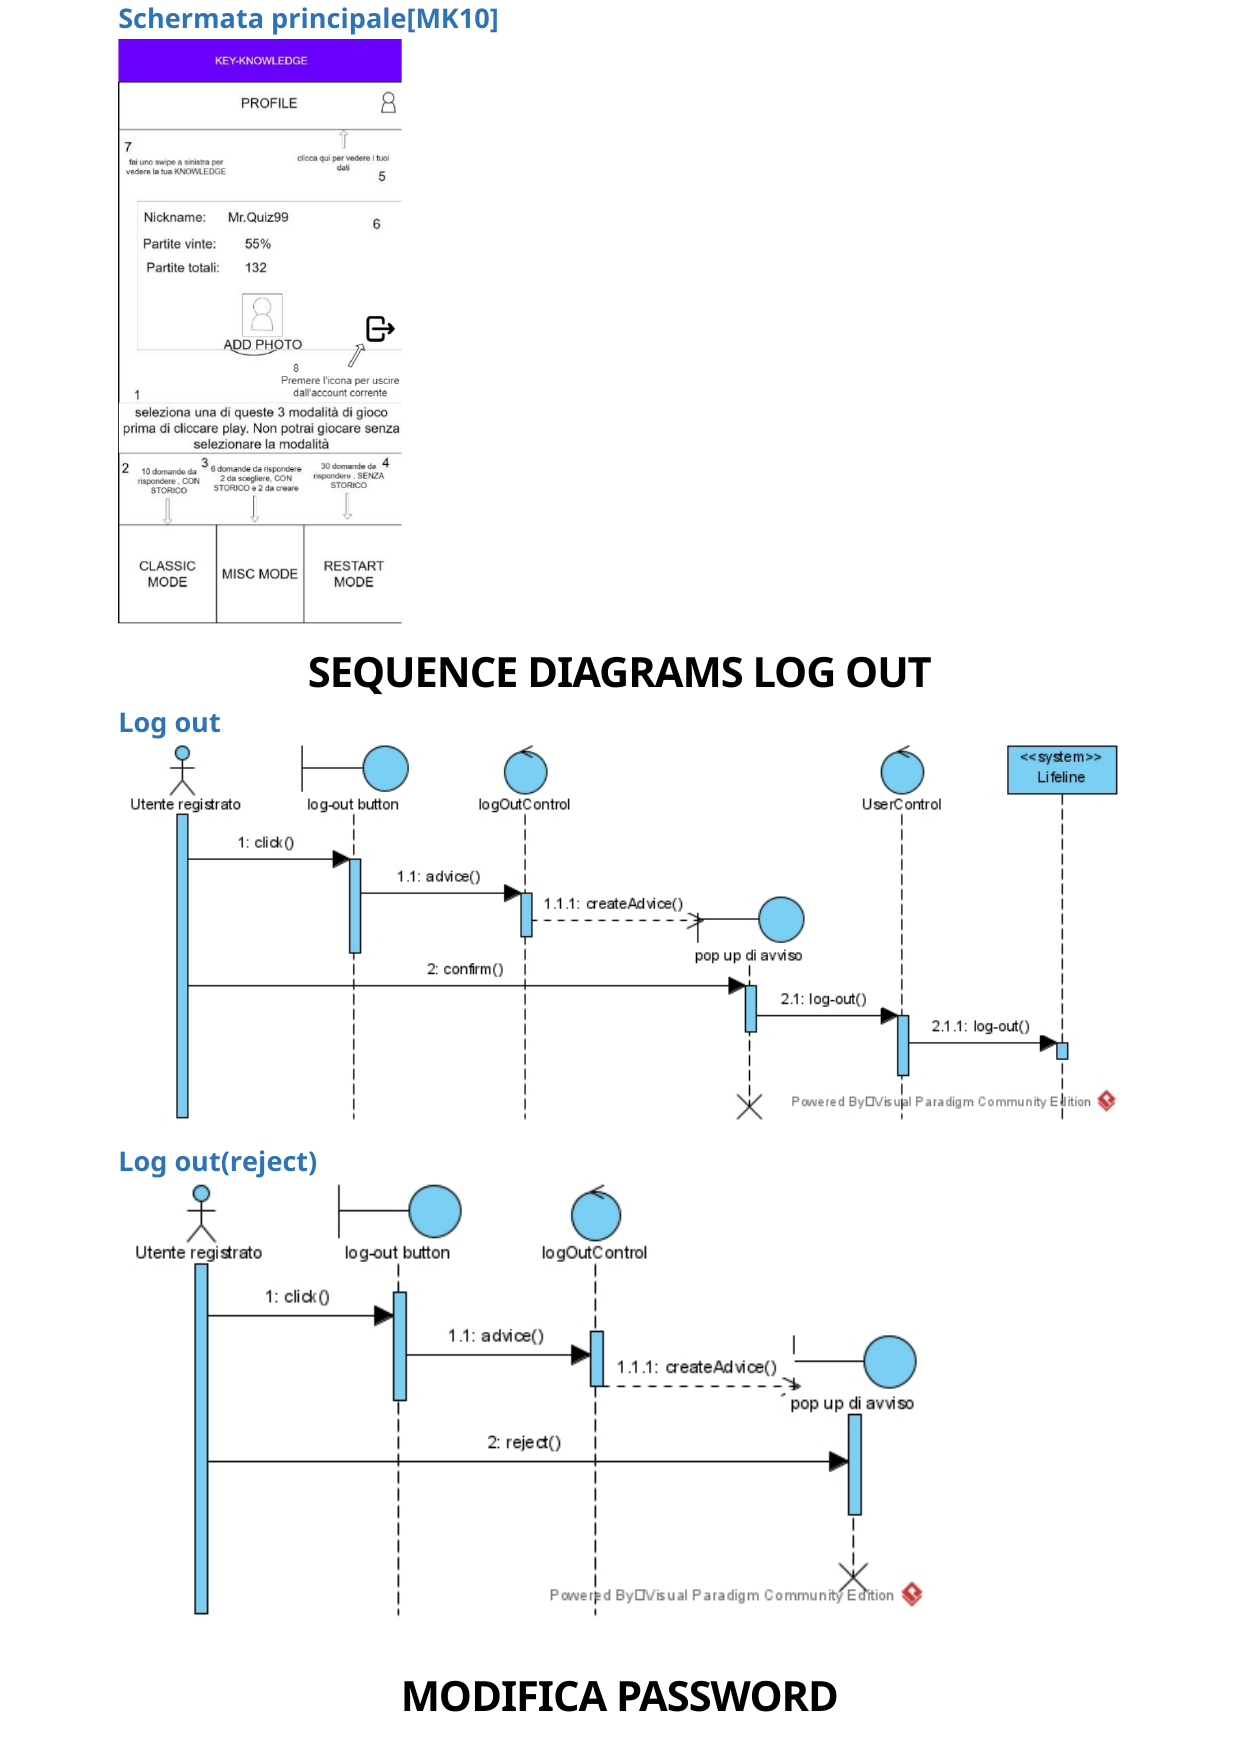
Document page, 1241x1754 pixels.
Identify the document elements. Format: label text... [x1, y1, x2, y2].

picture [118, 743, 1123, 1124]
subtitle Log out [118, 704, 1122, 741]
picture [118, 1182, 931, 1621]
subtitle Log out(reject) [118, 1143, 1122, 1180]
subtitle Schermata principale[MK10] [118, 0, 1122, 37]
picture [118, 39, 402, 624]
title SEQUENCE DIAGRAMS LOG OUT [118, 643, 1122, 700]
title MODIFICA PASSWORD [118, 1667, 1122, 1724]
